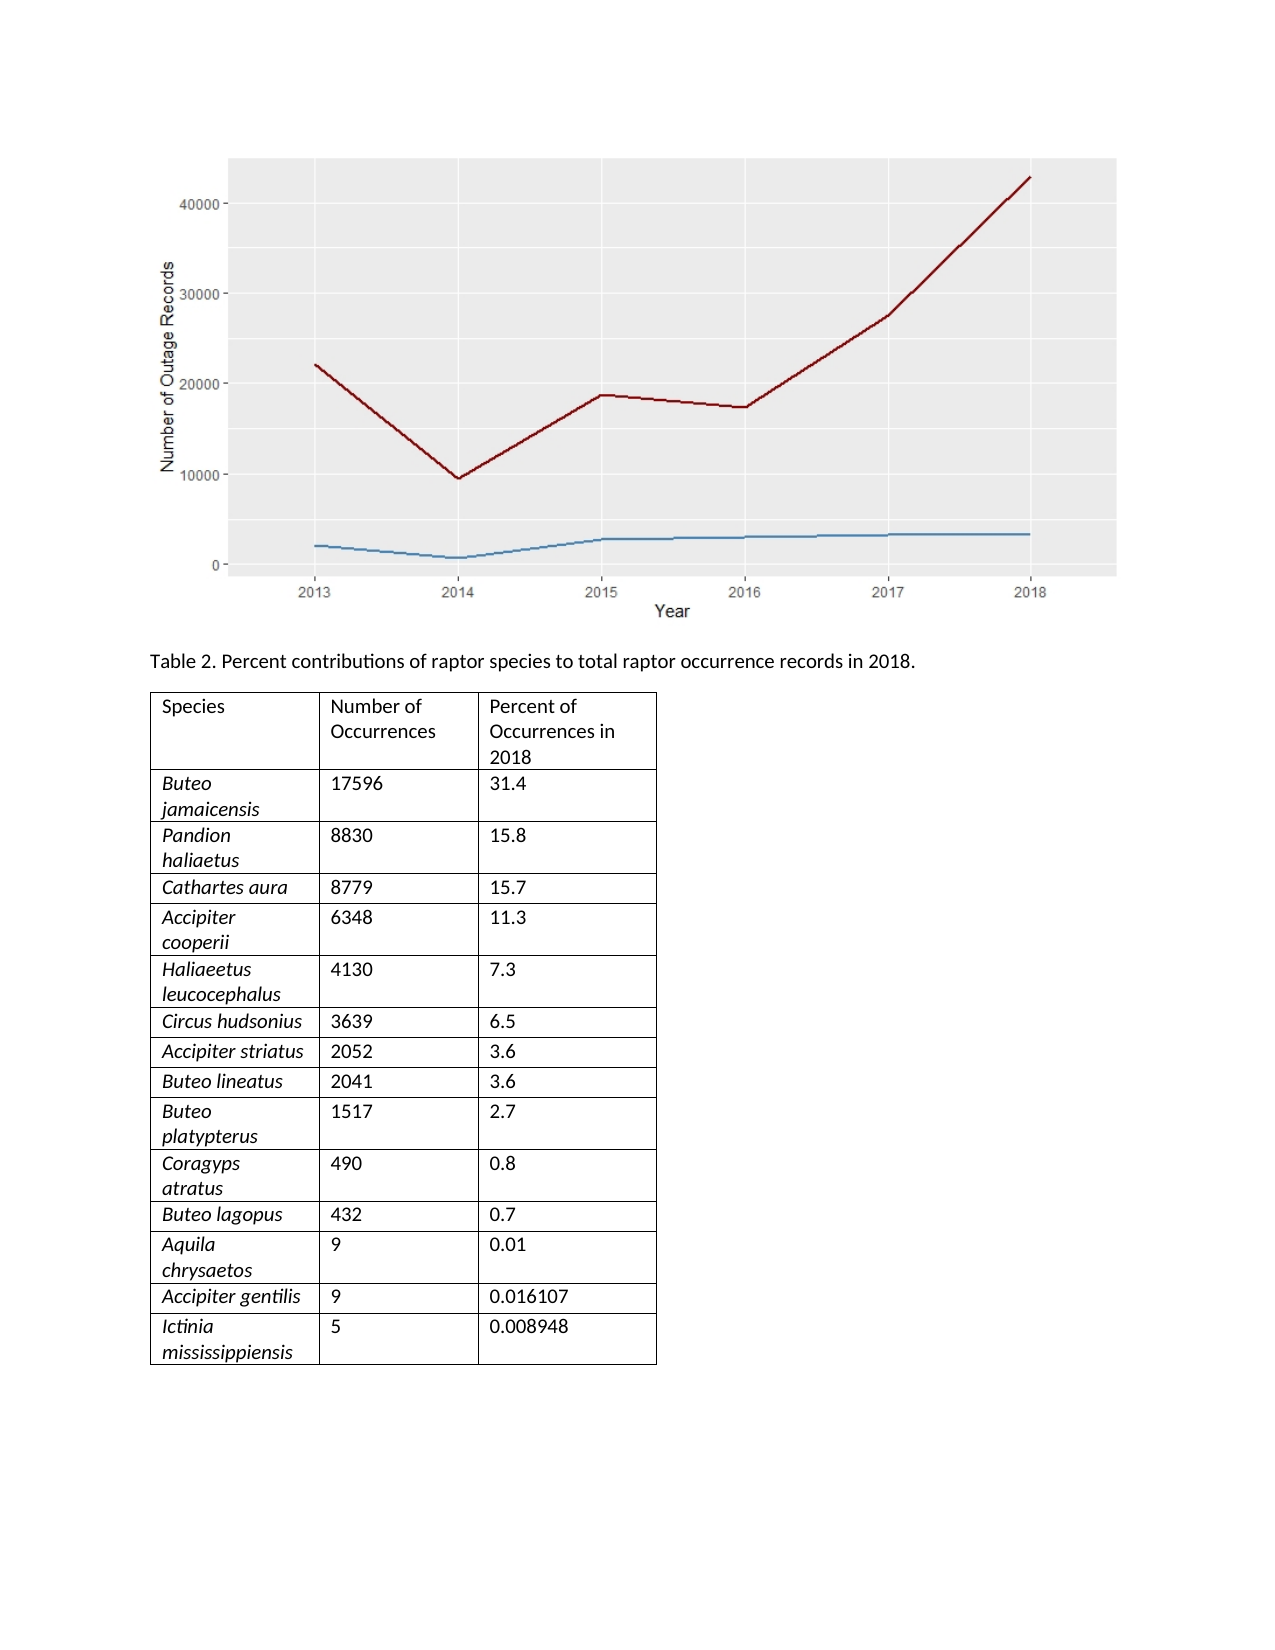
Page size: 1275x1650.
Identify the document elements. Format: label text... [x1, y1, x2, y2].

table_cell 7.3 [479, 956, 656, 1007]
table_cell Haliaeetus leucocephalus [151, 956, 319, 1007]
table_cell Cathartes aura [151, 874, 319, 903]
table_cell 5 [320, 1314, 478, 1364]
table_cell 9 [320, 1232, 478, 1282]
table_cell 6.5 [479, 1008, 656, 1037]
table_cell 15.8 [479, 822, 656, 873]
table_header Species [151, 693, 319, 769]
table_cell Buteo lagopus [151, 1202, 319, 1231]
table_header Percent of Occurrences in 2018 [479, 693, 656, 769]
table_cell 15.7 [479, 874, 656, 903]
table_cell 4130 [320, 956, 478, 1007]
table_cell 3.6 [479, 1038, 656, 1067]
table_cell 0.8 [479, 1150, 656, 1201]
table_cell 2041 [320, 1068, 478, 1097]
table_cell 0.01 [479, 1232, 656, 1282]
table_cell 2052 [320, 1038, 478, 1067]
table_cell Buteo lineatus [151, 1068, 319, 1097]
table_cell Buteo jamaicensis [151, 770, 319, 821]
table_cell 0.7 [479, 1202, 656, 1231]
text Table 2. Percent contributions of raptor species to total raptor occurrence records in 2018. [150, 648, 1125, 673]
table_cell 9 [320, 1284, 478, 1312]
table_header Number of Occurrences [320, 693, 478, 769]
table_cell Pandion haliaetus [151, 822, 319, 873]
table_cell 3.6 [479, 1068, 656, 1097]
table_cell Ictinia mississippiensis [151, 1314, 319, 1364]
table_cell Buteo platypterus [151, 1098, 319, 1149]
table_cell 0.008948 [479, 1314, 656, 1364]
table_cell 2.7 [479, 1098, 656, 1149]
table_cell 6348 [320, 904, 478, 955]
table_cell Aquila chrysaetos [151, 1232, 319, 1282]
table_cell 490 [320, 1150, 478, 1201]
table_cell 432 [320, 1202, 478, 1231]
table_cell 17596 [320, 770, 478, 821]
table_cell Coragyps atratus [151, 1150, 319, 1201]
table_cell 3639 [320, 1008, 478, 1037]
table_cell Accipiter cooperii [151, 904, 319, 955]
table_cell Accipiter gentilis [151, 1284, 319, 1312]
picture [150, 150, 1125, 629]
table_cell 1517 [320, 1098, 478, 1149]
table_cell Accipiter striatus [151, 1038, 319, 1067]
table_cell 0.016107 [479, 1284, 656, 1312]
table_cell 8830 [320, 822, 478, 873]
table_cell 8779 [320, 874, 478, 903]
table_cell 31.4 [479, 770, 656, 821]
table_cell 11.3 [479, 904, 656, 955]
table_cell Circus hudsonius [151, 1008, 319, 1037]
